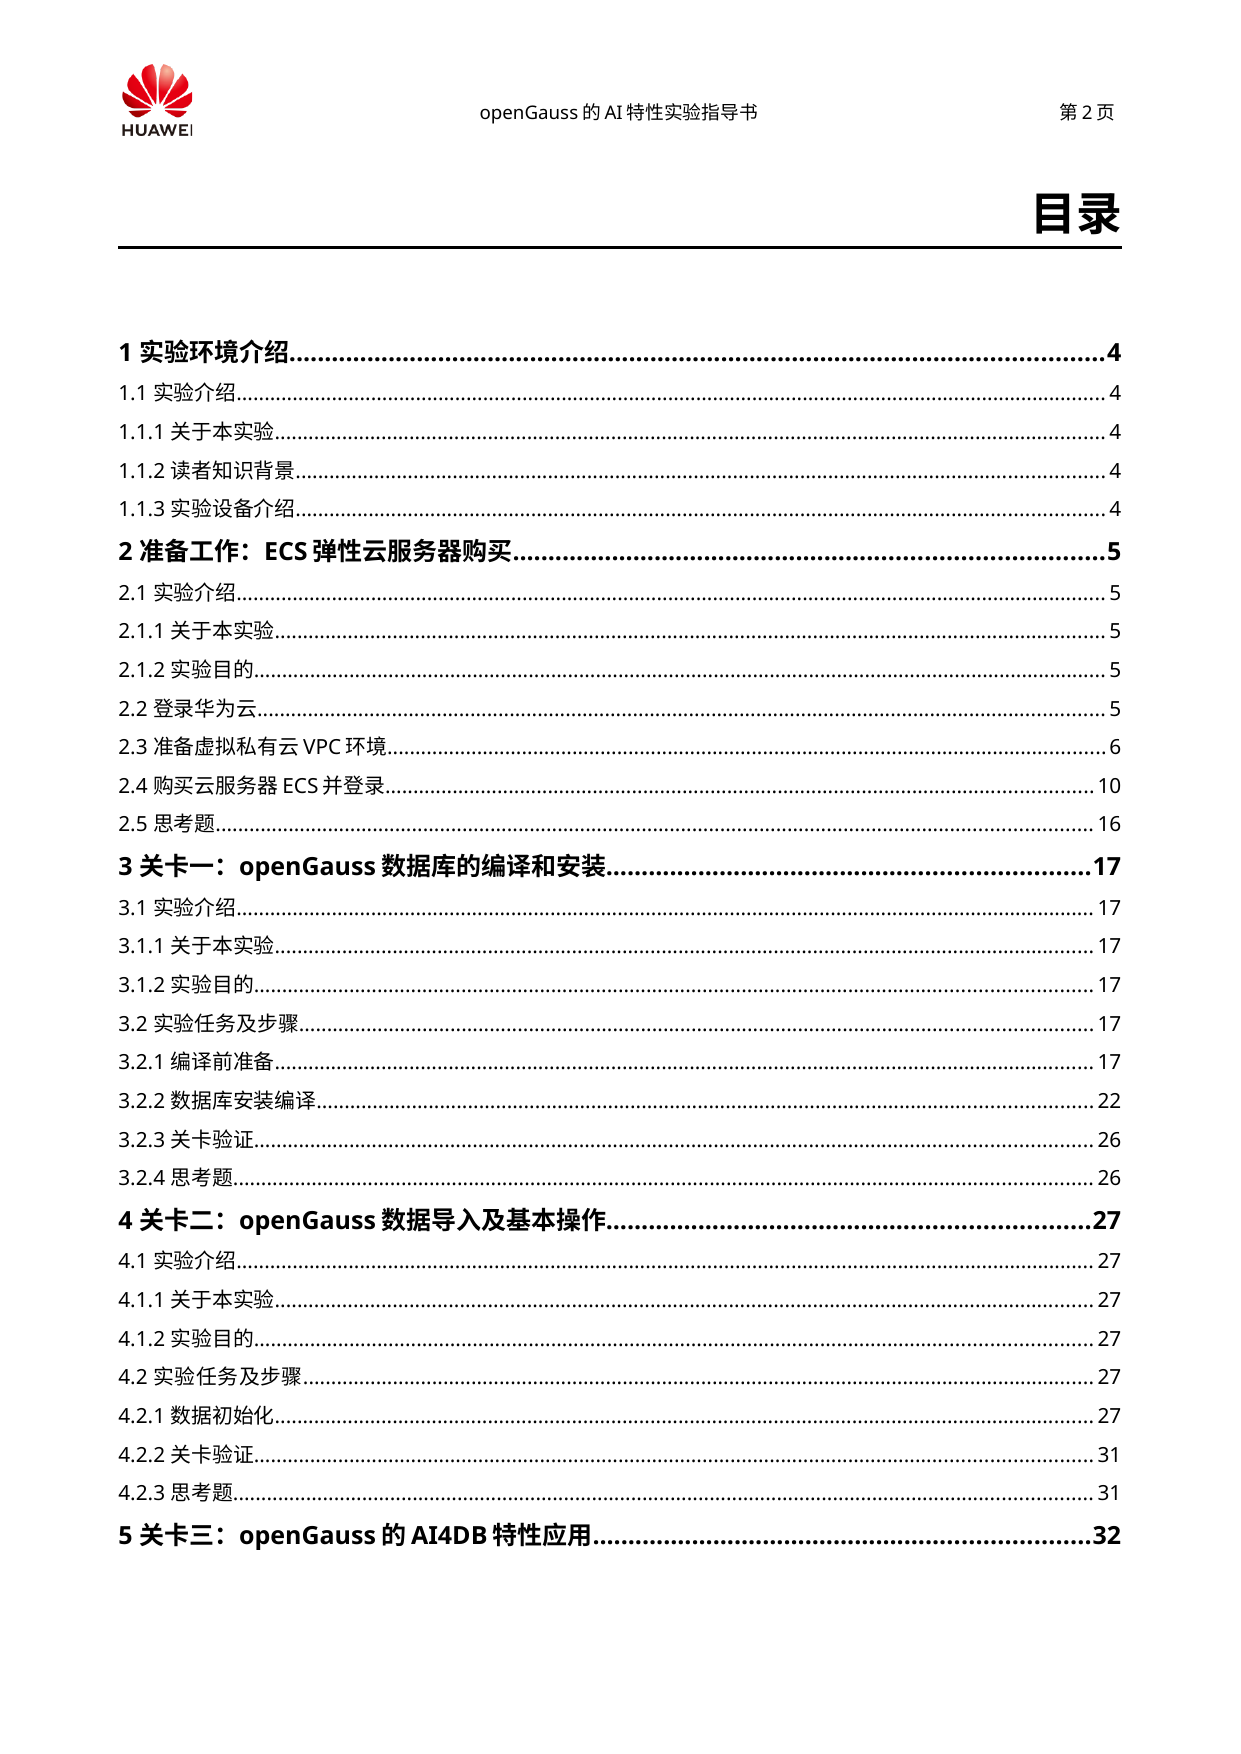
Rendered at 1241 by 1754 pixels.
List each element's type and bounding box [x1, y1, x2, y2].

picture [122, 64, 193, 136]
